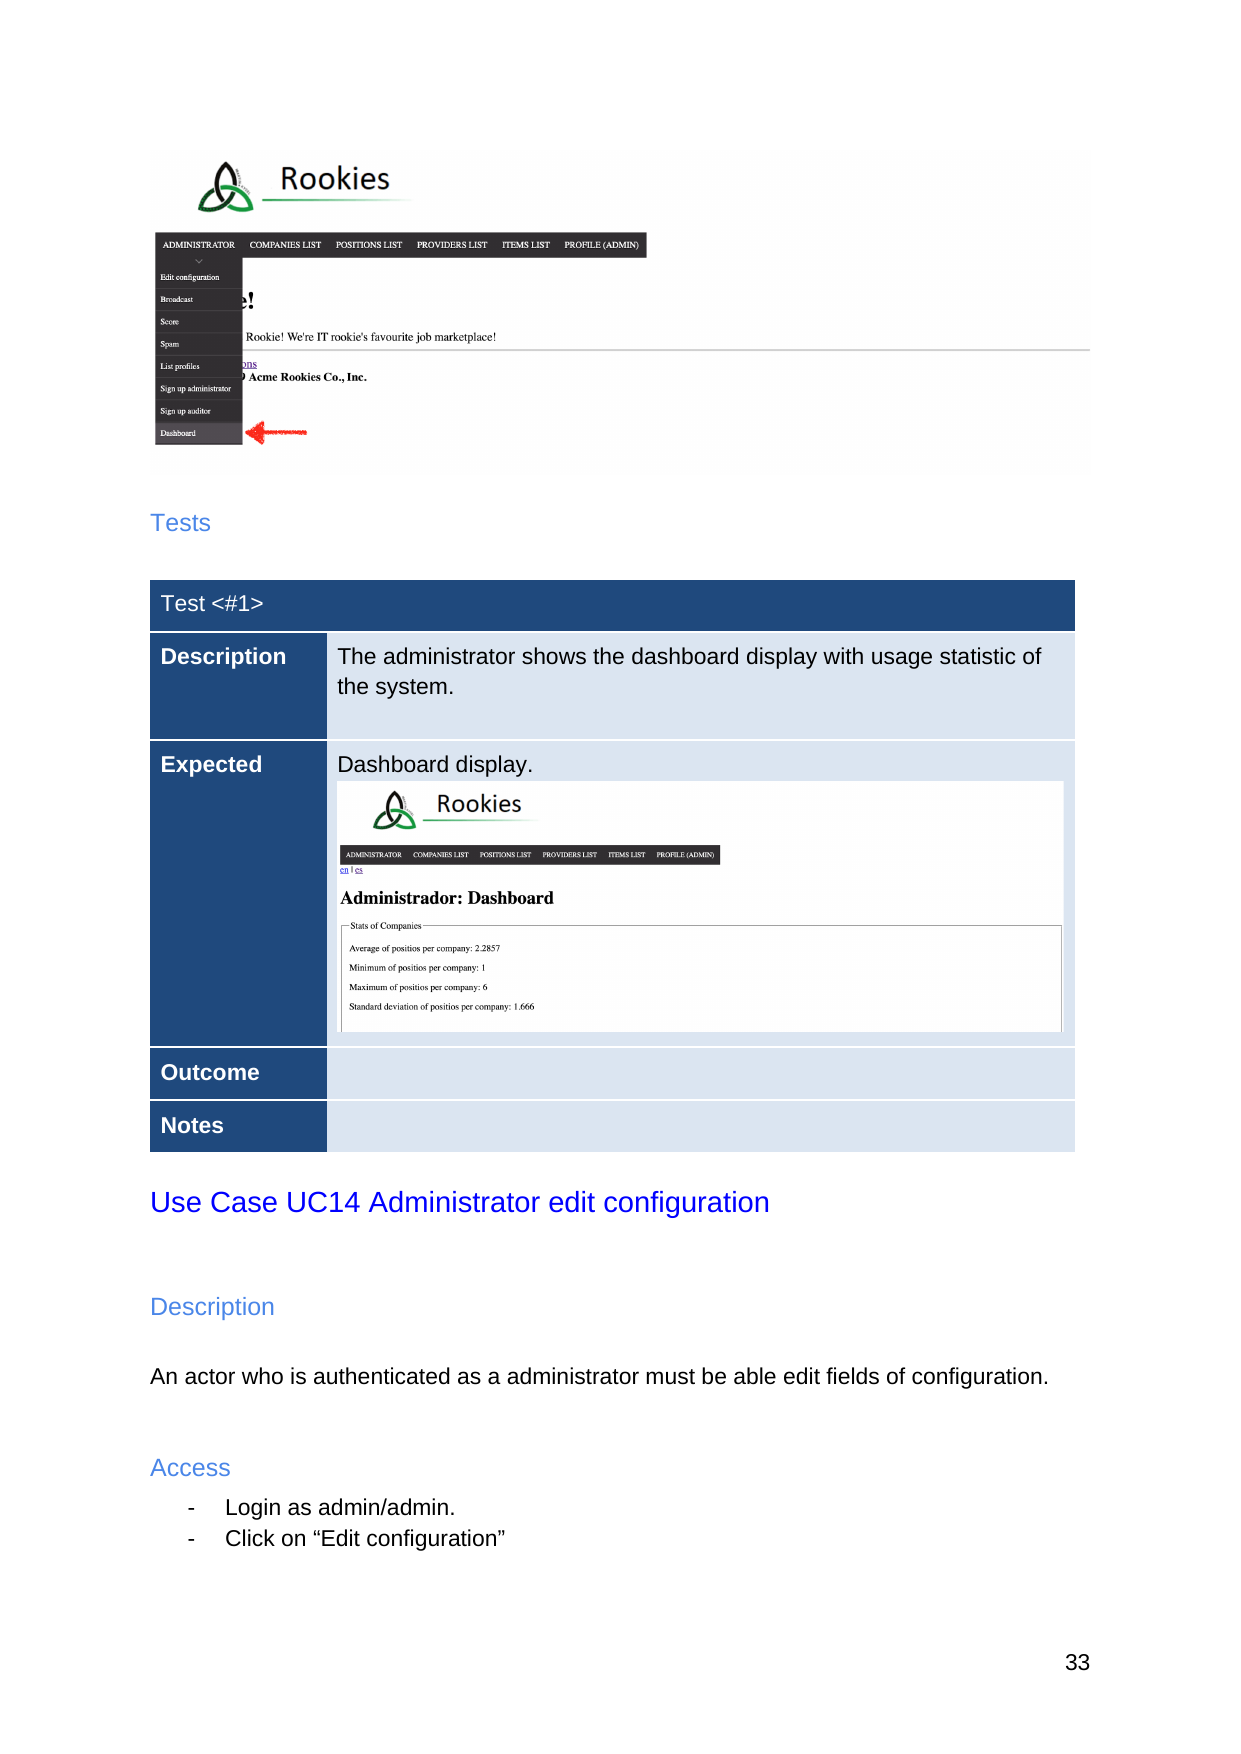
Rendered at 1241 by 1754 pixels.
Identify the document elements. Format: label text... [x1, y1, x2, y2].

subtitle Use Case UC14 Administrator edit configuration [150, 1186, 1090, 1219]
picture [150, 150, 1091, 475]
table_cell [327, 1048, 1075, 1099]
table_cell Notes [150, 1101, 327, 1152]
table_cell [327, 1101, 1075, 1152]
subtitle Access [150, 1453, 1090, 1482]
list Login as admin/admin. [187, 1494, 1090, 1521]
table_header Test <#1> [150, 580, 1075, 631]
table_cell Description [150, 633, 327, 739]
list Click on “Edit configuration” [187, 1524, 1090, 1551]
picture [337, 781, 1064, 1032]
table_cell Dashboard display. [327, 741, 1075, 1046]
subtitle Tests [150, 508, 1090, 537]
text An actor who is authenticated as a administrator must be able edit fields of configuration. [150, 1363, 1090, 1390]
table_cell The administrator shows the dashboard display with usage statistic of the system. [327, 633, 1075, 739]
subtitle Description [150, 1292, 1090, 1321]
table_cell Expected [150, 741, 327, 1046]
table_cell Outcome [150, 1048, 327, 1099]
